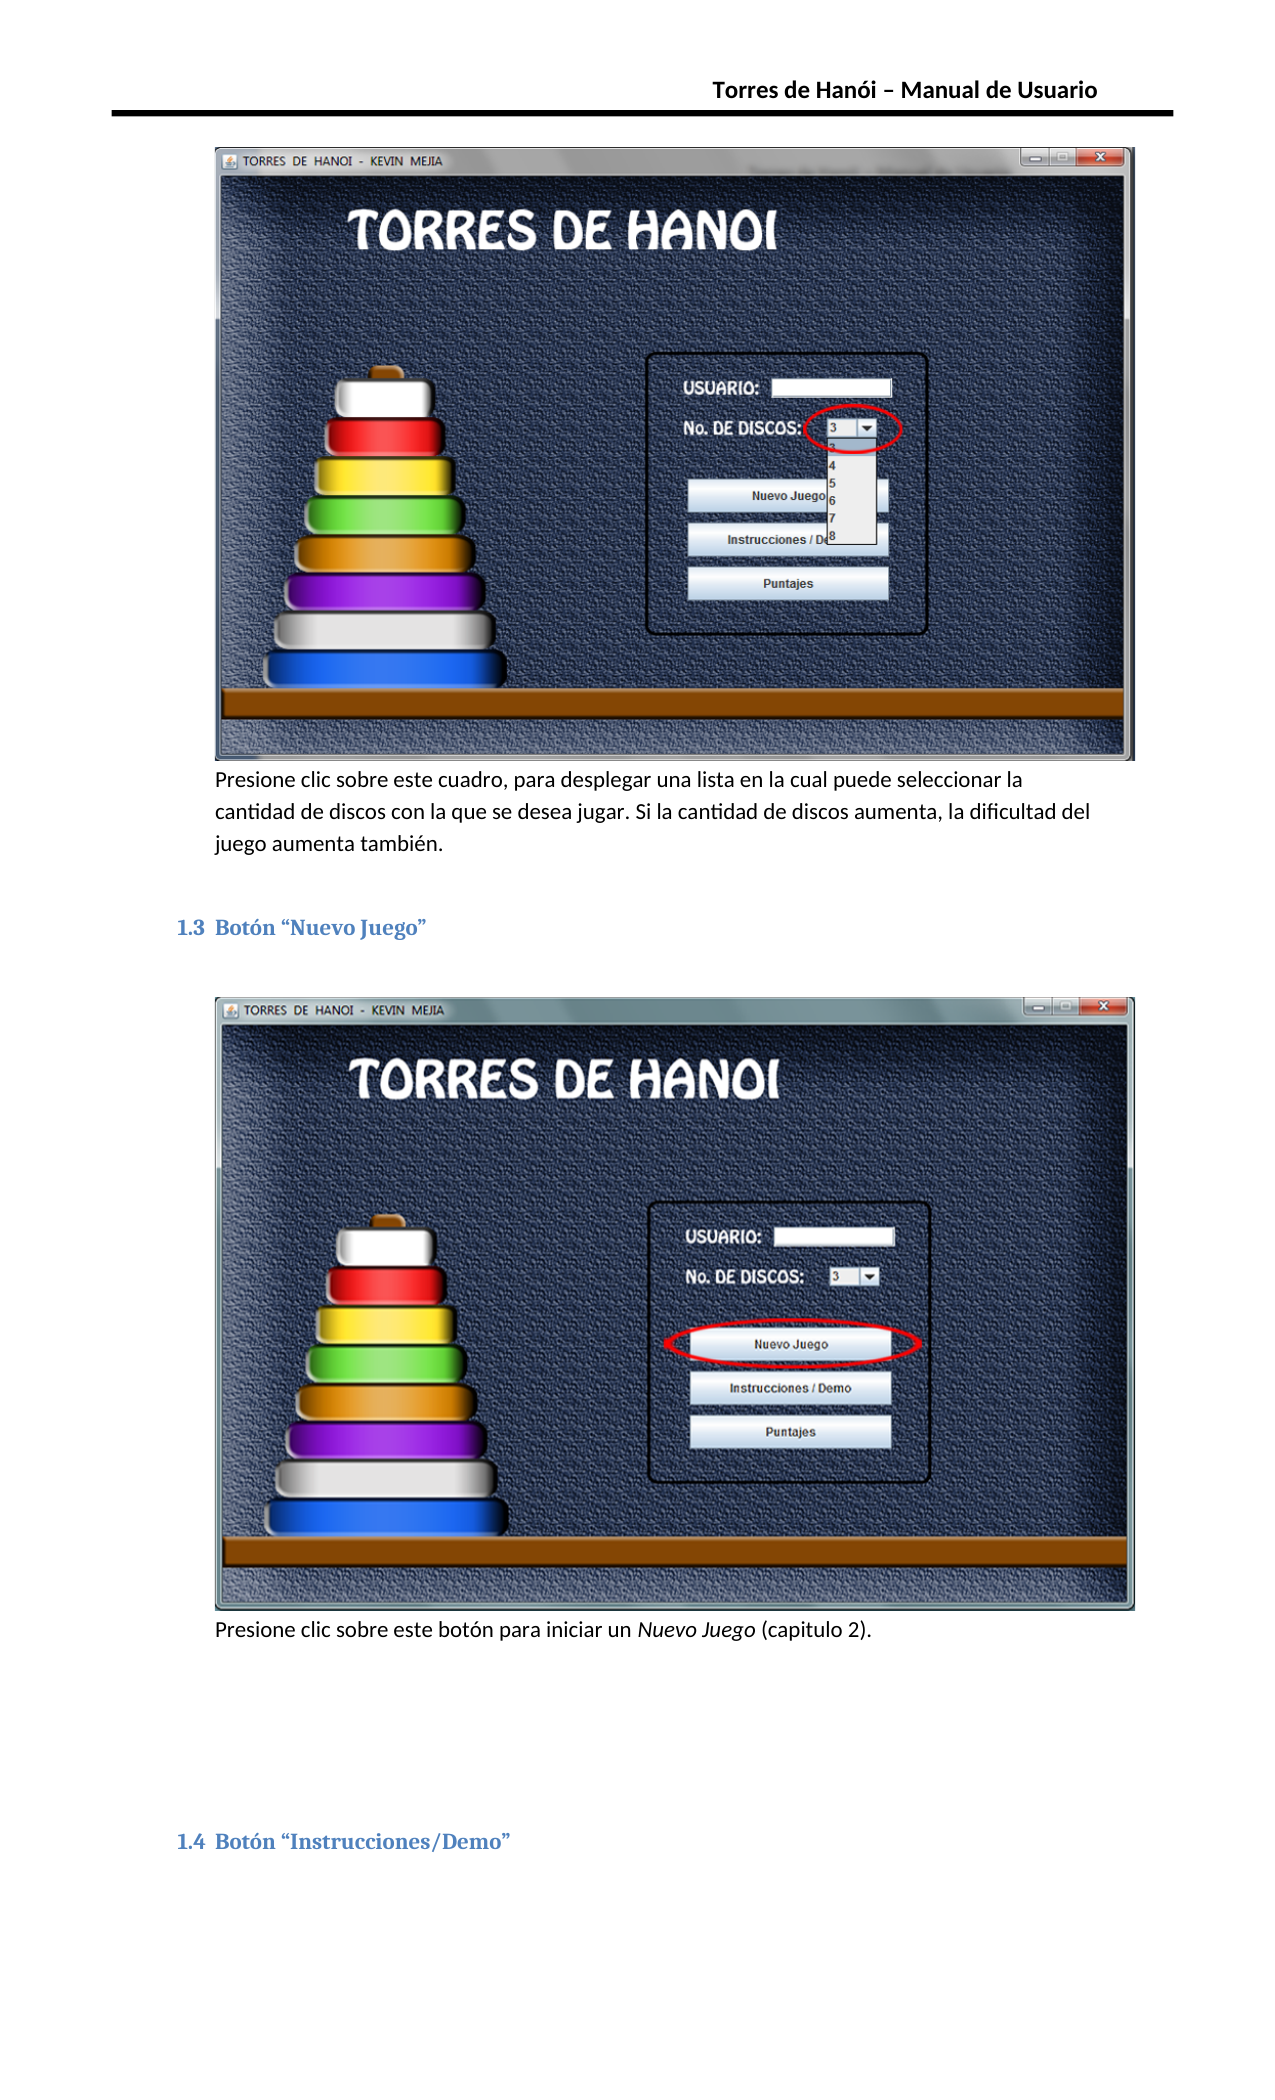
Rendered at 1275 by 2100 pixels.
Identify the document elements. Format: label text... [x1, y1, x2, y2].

subtitle Botón “Instrucciones/Demo” [177, 1829, 1098, 1856]
subtitle Botón “Nuevo Juego” [177, 914, 1098, 941]
list Presione clic sobre este botón para iniciar un Nuevo Juego (capitulo 2). [215, 1615, 1098, 1643]
picture [214, 147, 1136, 761]
list Presione clic sobre este cuadro, para desplegar una lista en la cual puede seleccionar la cantidad de discos con la que se desea jugar. Si la cantidad de discos aumenta, la dificultad del juego aumenta también. [215, 765, 1098, 857]
picture [214, 997, 1136, 1611]
